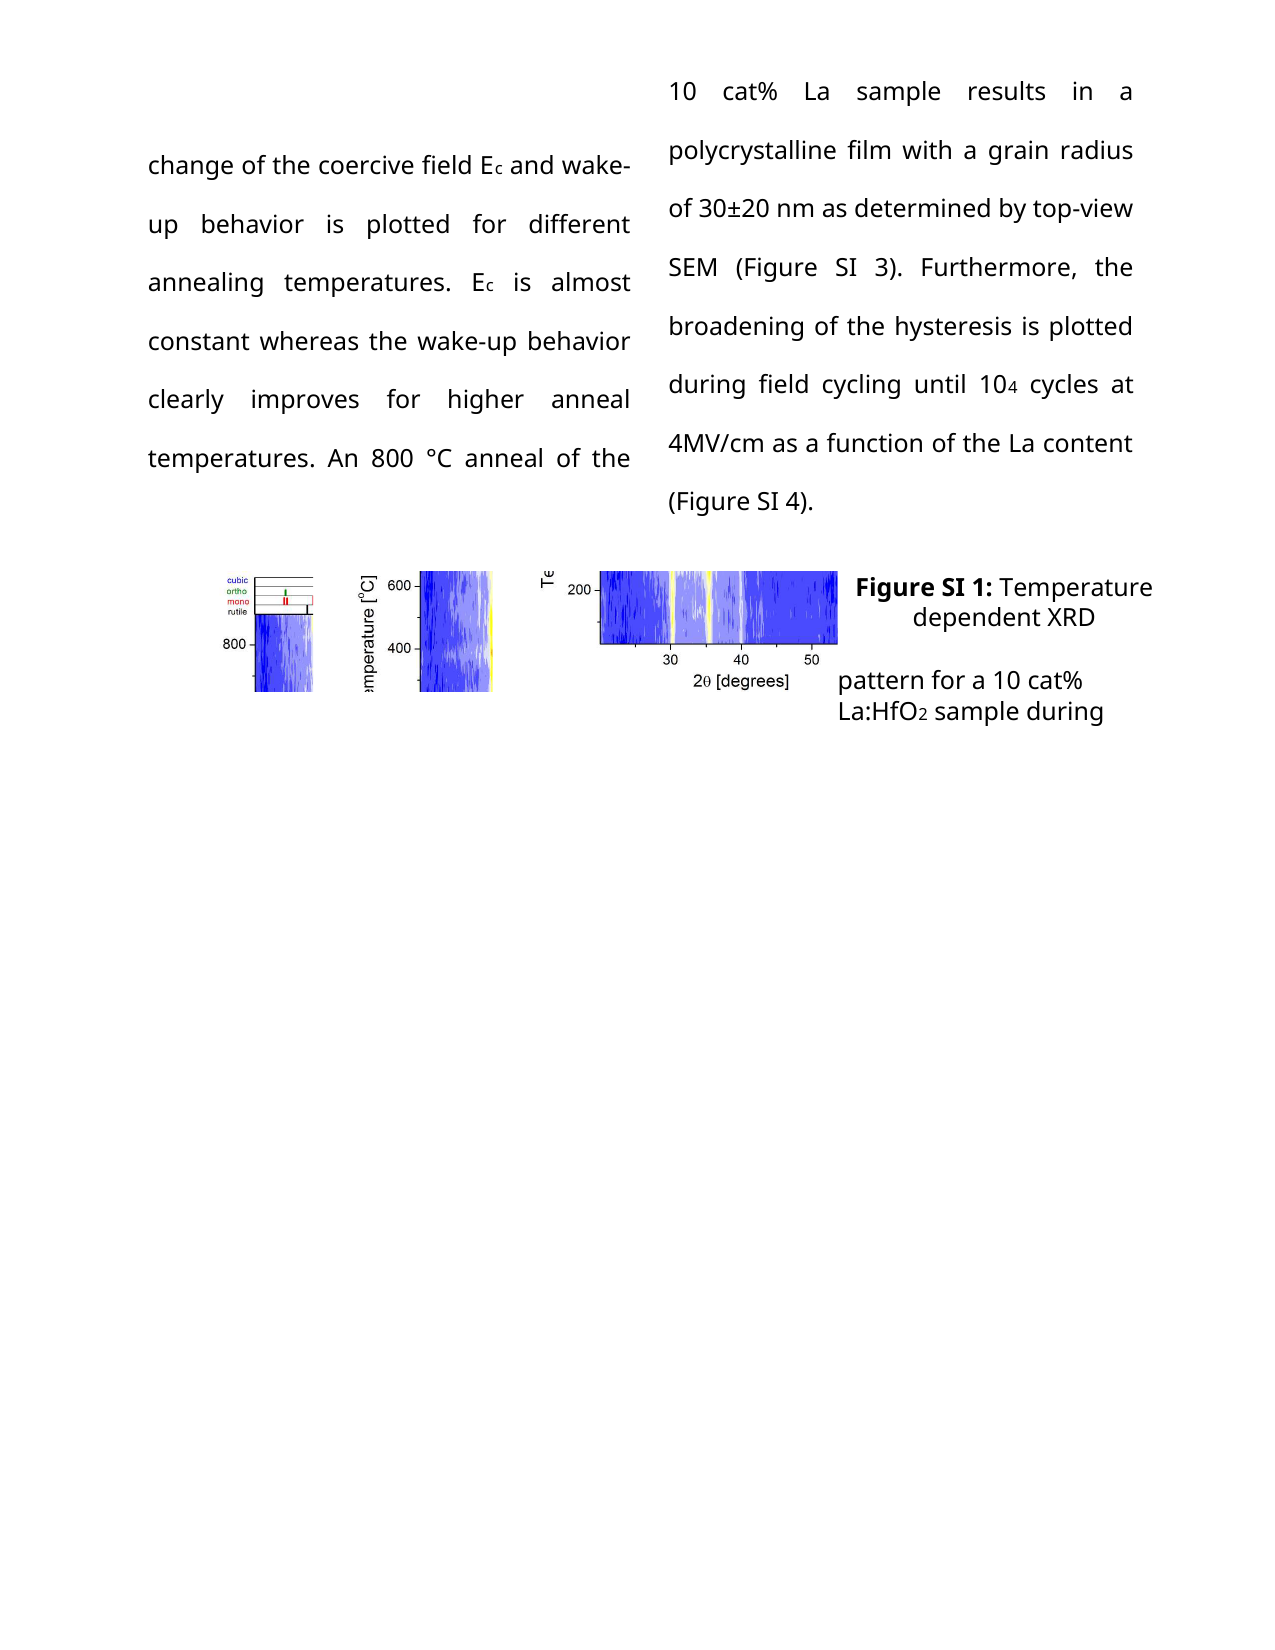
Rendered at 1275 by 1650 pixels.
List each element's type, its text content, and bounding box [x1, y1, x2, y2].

text change of the coercive field Ec and wake-up behavior is plotted for different annealing temperatures. Ec is almost constant whereas the wake-up behavior clearly improves for higher anneal temperatures. An 800 °C anneal of the 10 cat% La sample results in a polycrystalline film with a grain radius of 30±20 nm as determined by top-view SEM (Figure SI 3). Furthermore, the broadening of the hysteresis is plotted during field cycling until 104 cycles at 4MV/cm as a function of the La content (Figure SI 4). [668, 74, 1134, 518]
text pattern for a 10 cat% La:HfO2 sample during [837, 663, 1171, 728]
picture [352, 571, 493, 692]
picture [187, 571, 314, 692]
text Figure SI 1: Temperature dependent XRD [838, 571, 1171, 633]
picture [532, 571, 838, 692]
text change of the coercive field Ec and wake-up behavior is plotted for different annealing temperatures. Ec is almost constant whereas the wake-up behavior clearly improves for higher anneal temperatures. An 800 °C anneal of the 10 cat% La sample results in a polycrystalline film with a grain radius of 30±20 nm as determined by top-view SEM (Figure SI 3). Furthermore, the broadening of the hysteresis is plotted during field cycling until 104 cycles at 4MV/cm as a function of the La content (Figure SI 4). [148, 148, 631, 475]
